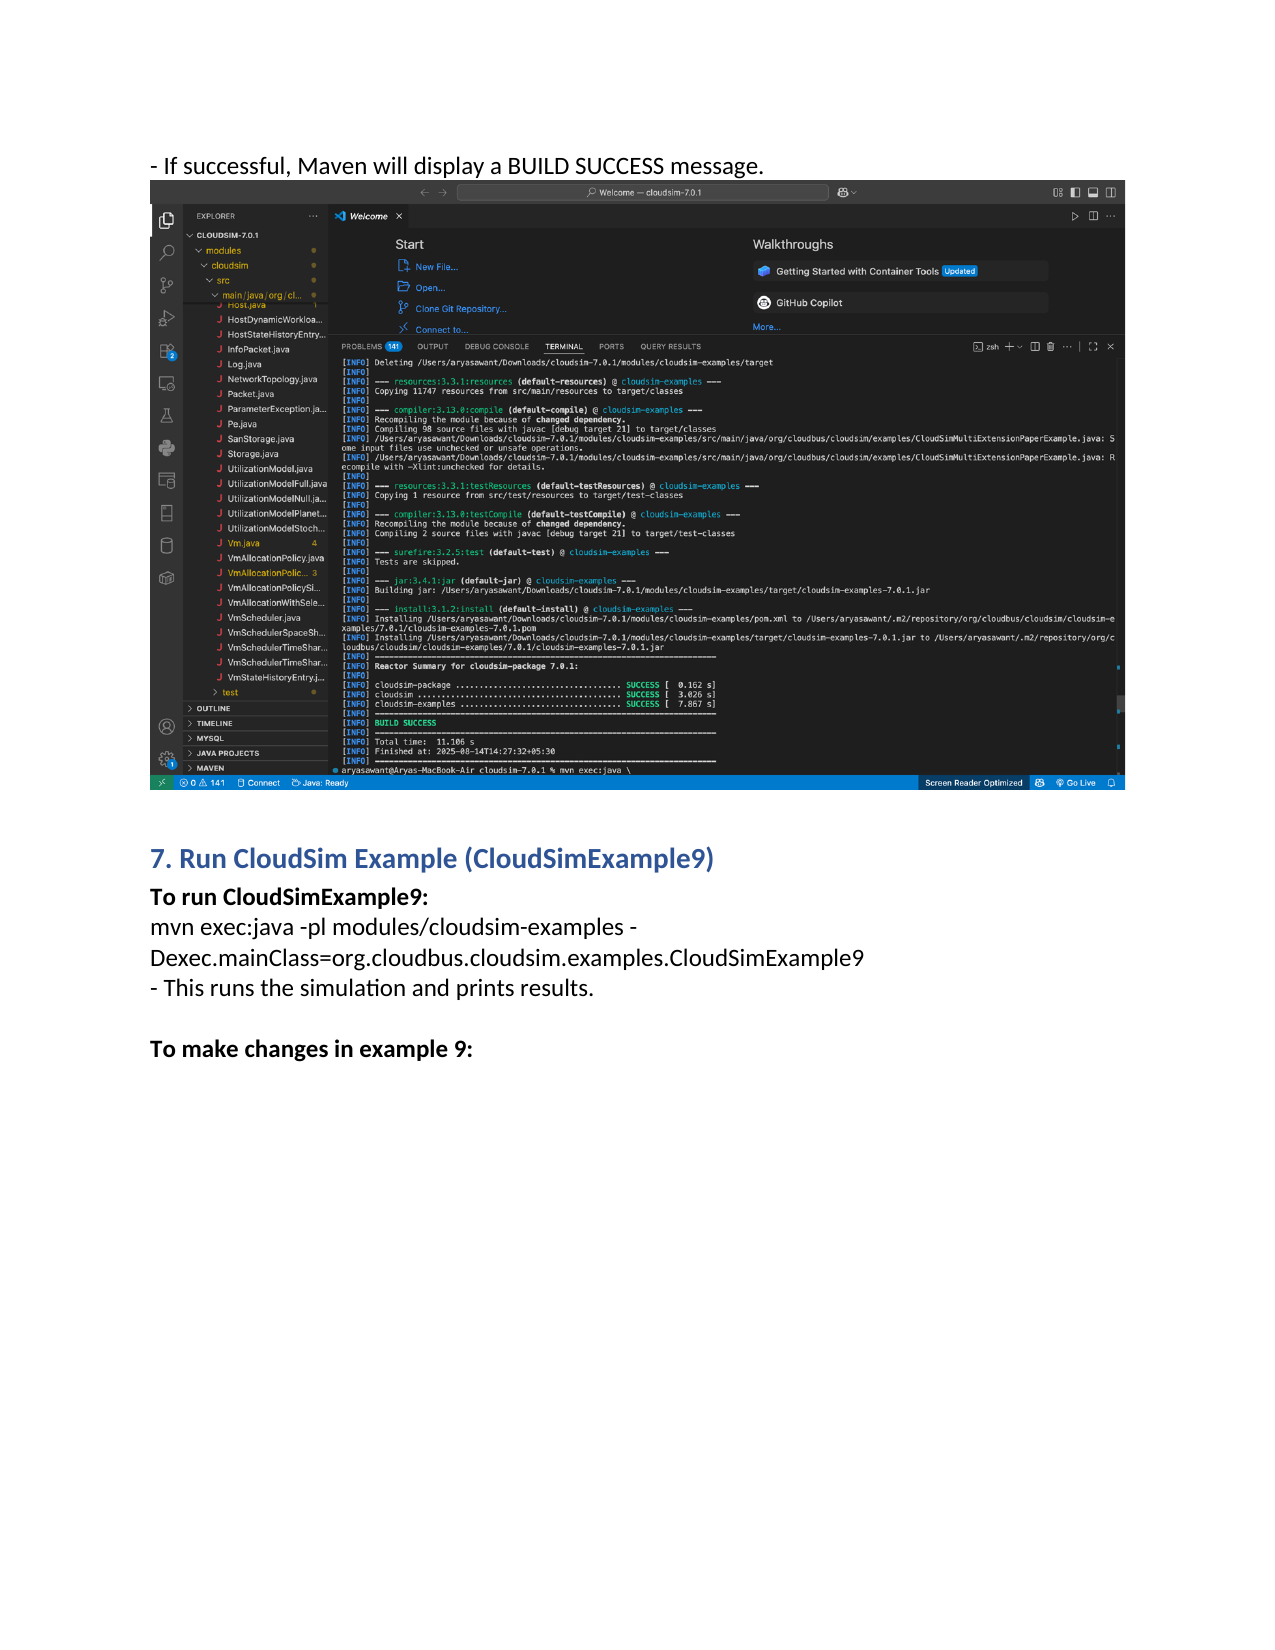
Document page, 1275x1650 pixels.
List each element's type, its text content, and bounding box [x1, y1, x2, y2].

picture [150, 180, 1125, 790]
text To make changes in example 9: [150, 1033, 1125, 1064]
text Run: mvn clean install - This downloads dependencies and compiles CloudSim. - If successful, Maven will display a BUILD SUCCESS message. [150, 150, 1125, 180]
subtitle 7. Run CloudSim Example (CloudSimExample9) [150, 840, 1125, 876]
text To run CloudSimExample9: mvn exec:java -pl modules/cloudsim-examples -Dexec.mainClass=org.cloudbus.cloudsim.examples.CloudSimExample9 - This runs the simulation and prints results. [150, 881, 1125, 1003]
